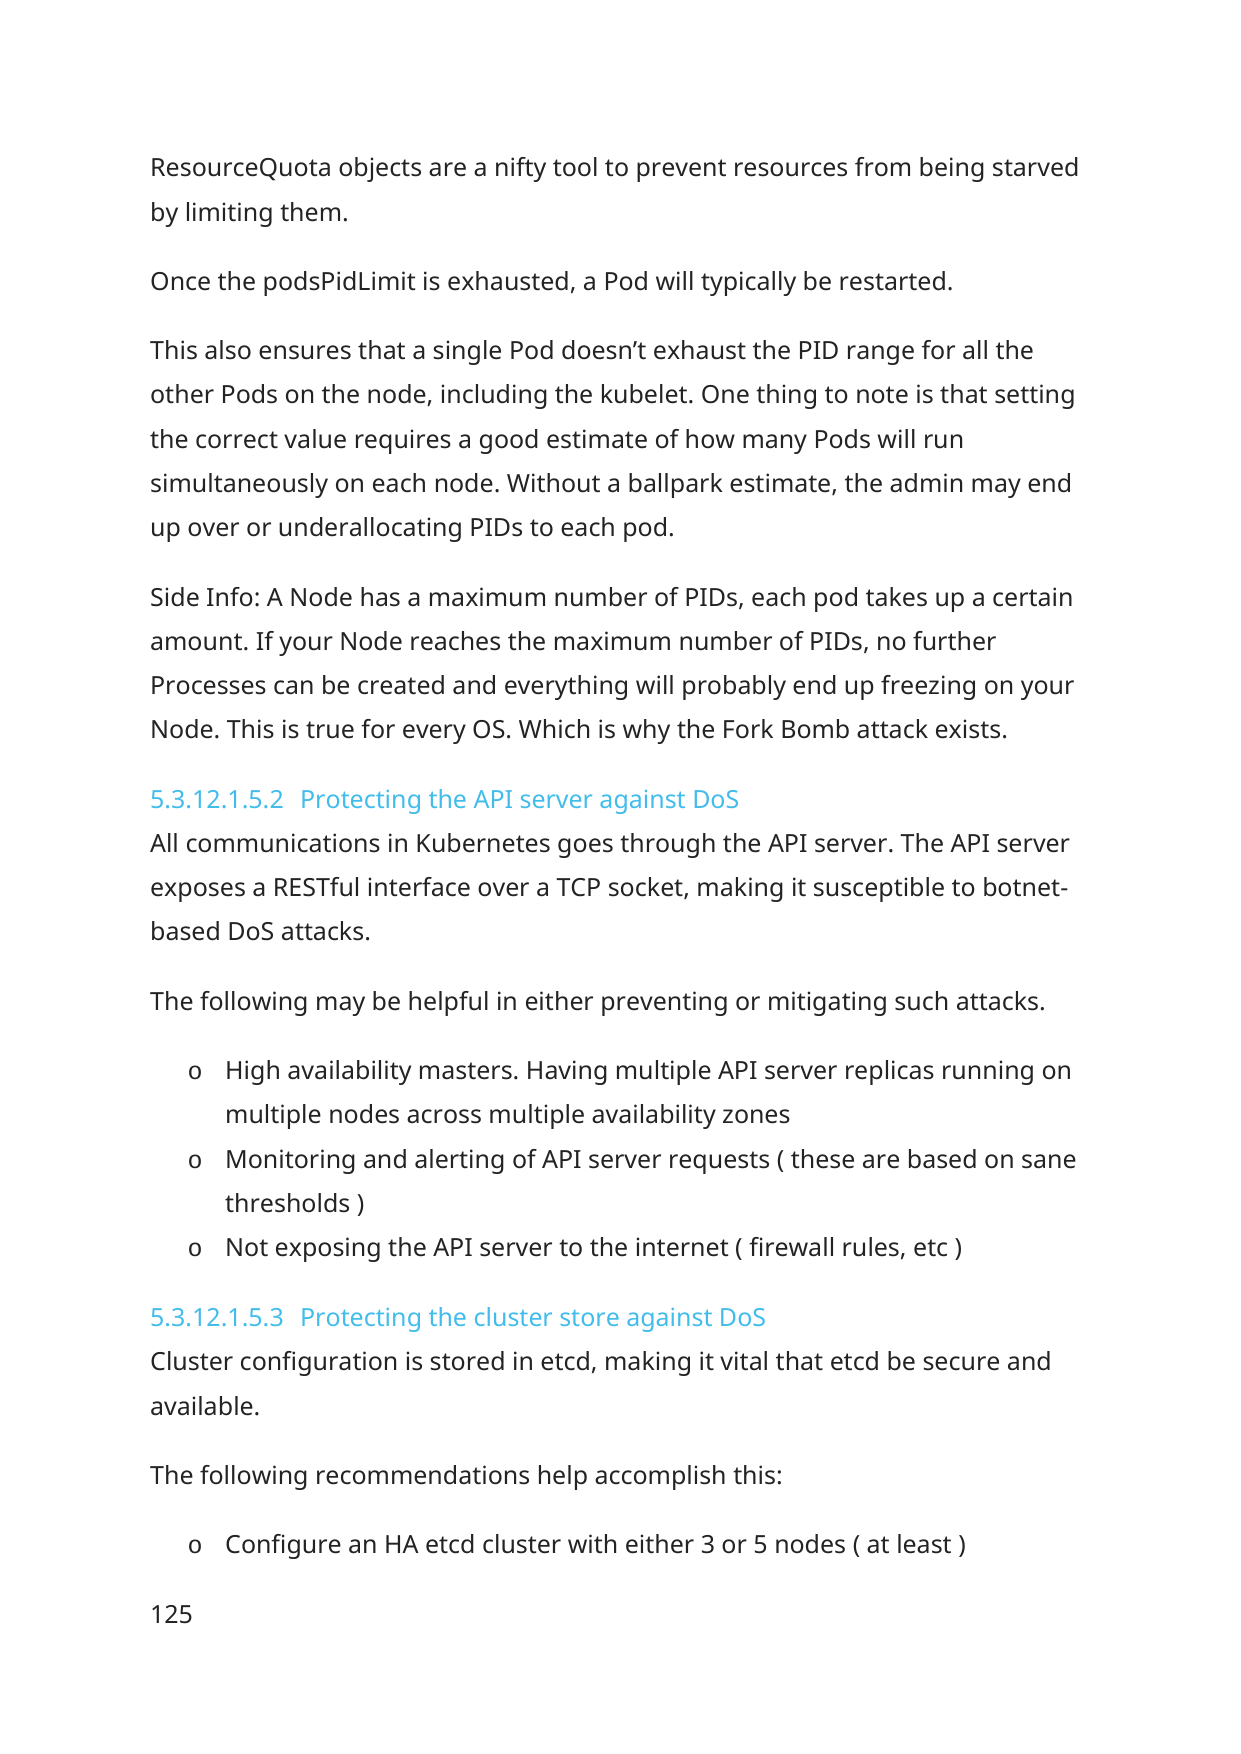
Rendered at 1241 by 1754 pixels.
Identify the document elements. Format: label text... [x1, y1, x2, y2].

text The following recommendations help accomplish this: [150, 1457, 1090, 1491]
subtitle Protecting the cluster store against DoS [150, 1299, 1090, 1334]
text This also ensures that a single Pod doesn’t exhaust the PID range for all the other Pods on the node, including the kubelet. One thing to note is that setting the correct value requires a good estimate of how many Pods will run simultaneously on each node. Without a ballpark estimate, the admin may end up over or underallocating PIDs to each pod. [150, 333, 1090, 544]
text ResourceQuota objects are a nifty tool to prevent resources from being starved by limiting them. [150, 150, 1090, 228]
list Not exposing the API server to the internet ( firewall rules, etc ) [187, 1230, 1090, 1264]
text The following may be helpful in either preventing or mitigating such attacks. [150, 983, 1090, 1017]
text All communications in Kubernetes goes through the API server. The API server exposes a RESTful interface over a TCP socket, making it susceptible to botnet-based DoS attacks. [150, 826, 1090, 948]
text Cluster configuration is stored in etcd, making it vital that etcd be secure and available. [150, 1344, 1090, 1422]
list Monitoring and alerting of API server requests ( these are based on sane thresholds ) [187, 1141, 1090, 1220]
list Configure an HA etcd cluster with either 3 or 5 nodes ( at least ) [187, 1527, 1090, 1561]
subtitle Protecting the API server against DoS [150, 781, 1090, 815]
text Side Info: A Node has a maximum number of PIDs, each pod takes up a certain amount. If your Node reaches the maximum number of PIDs, no further Processes can be created and everything will probably end up freezing on your Node. This is true for every OS. Which is why the Fork Bomb attack exists. [150, 579, 1090, 746]
text Once the podsPidLimit is exhausted, a Pod will typically be restarted. [150, 263, 1090, 298]
list High availability masters. Having multiple API server replicas running on multiple nodes across multiple availability zones [187, 1053, 1090, 1131]
